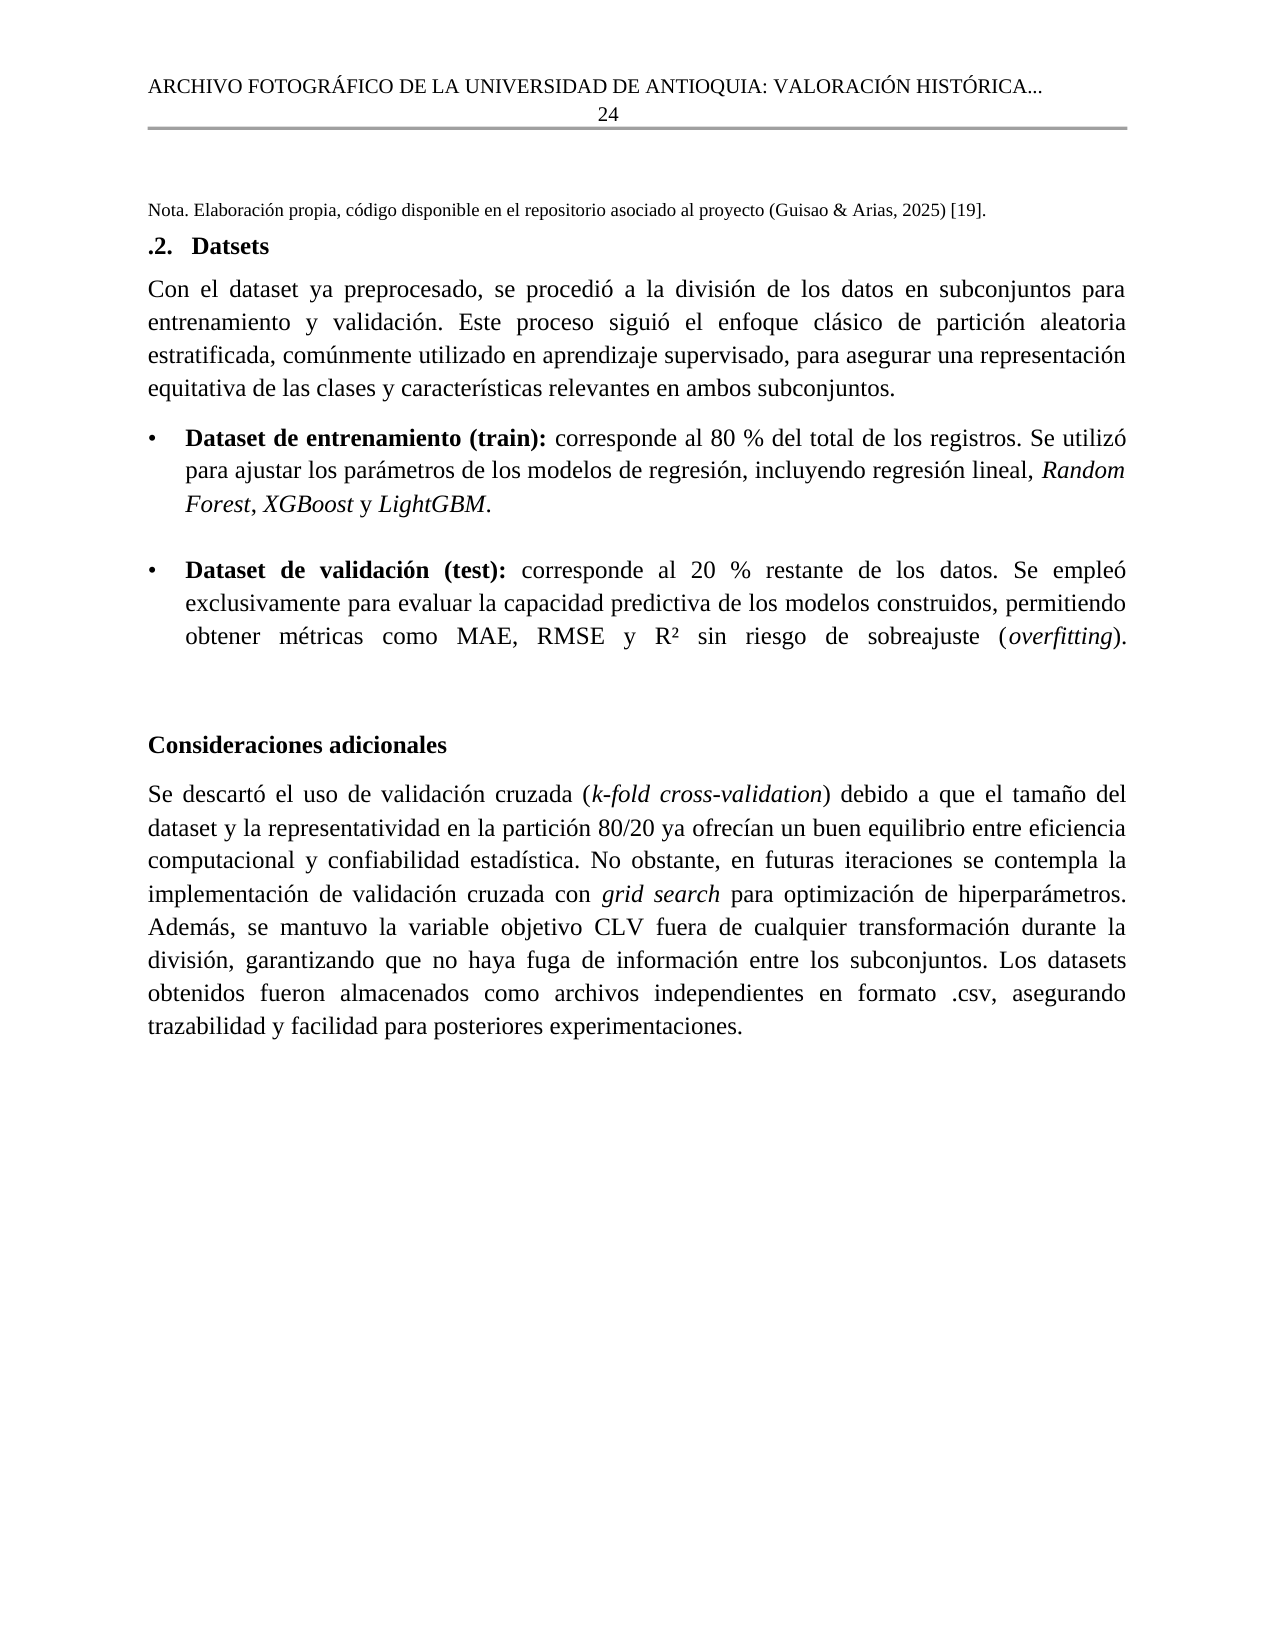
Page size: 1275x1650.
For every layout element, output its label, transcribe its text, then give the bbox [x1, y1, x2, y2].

list Dataset de entrenamiento (train): corresponde al 80 % del total de los registros. Se utilizó para ajustar los parámetros de los modelos de regresión, incluyendo regresión lineal, Random Forest, XGBoost y LightGBM. [148, 423, 1127, 517]
subtitle Datsets [148, 231, 1127, 259]
text Consideraciones adicionales [148, 730, 1127, 759]
text Nota. Elaboración propia, código disponible en el repositorio asociado al proyecto (Guisao & Arias, 2025) [19]. [148, 198, 1127, 220]
text Se descartó el uso de validación cruzada (k-fold cross-validation) debido a que el tamaño del dataset y la representatividad en la partición 80/20 ya ofrecían un buen equilibrio entre eficiencia computacional y confiabilidad estadística. No obstante, en futuras iteraciones se contempla la implementación de validación cruzada con grid search para optimización de hiperparámetros. Además, se mantuvo la variable objetivo CLV fuera de cualquier transformación durante la división, garantizando que no haya fuga de información entre los subconjuntos. Los datasets obtenidos fueron almacenados como archivos independientes en formato .csv, asegurando trazabilidad y facilidad para posteriores experimentaciones. [148, 779, 1127, 1039]
text Con el dataset ya preprocesado, se procedió a la división de los datos en subconjuntos para entrenamiento y validación. Este proceso siguió el enfoque clásico de partición aleatoria estratificada, comúnmente utilizado en aprendizaje supervisado, para asegurar una representación equitativa de las clases y características relevantes en ambos subconjuntos. [148, 274, 1127, 402]
list Dataset de validación (test): corresponde al 20 % restante de los datos. Se empleó exclusivamente para evaluar la capacidad predictiva de los modelos construidos, permitiendo obtener métricas como MAE, RMSE y R² sin riesgo de sobreajuste (overfitting). [148, 555, 1127, 682]
